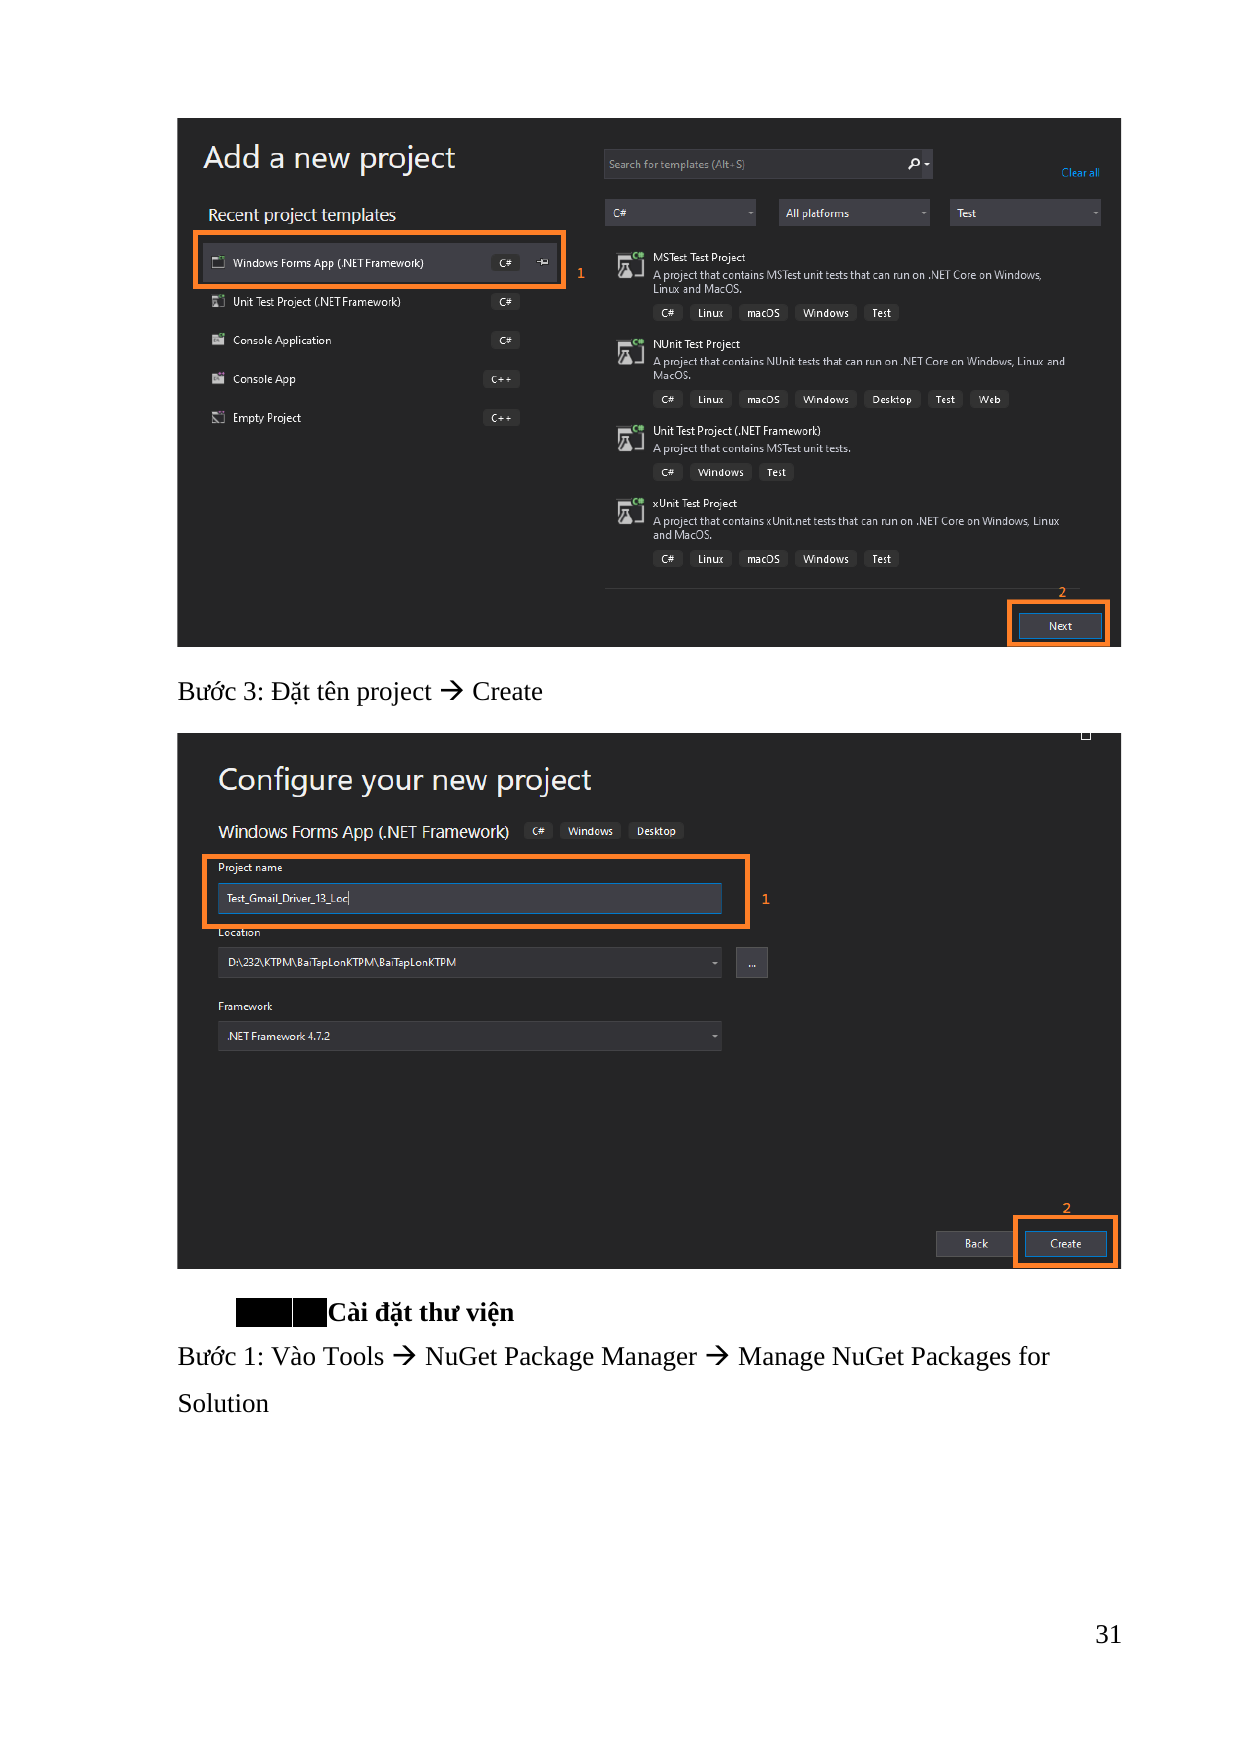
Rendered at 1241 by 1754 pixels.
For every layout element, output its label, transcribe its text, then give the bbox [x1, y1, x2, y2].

subtitle Cài đặt thư viện [236, 1296, 1122, 1327]
picture [177, 118, 1122, 647]
text Bước 1: Vào Tools NuGet Package Manager Manage NuGet Packages for Solution [177, 1340, 1122, 1418]
picture [177, 733, 1122, 1269]
text Bước 3: Đặt tên project Create [177, 674, 1122, 706]
